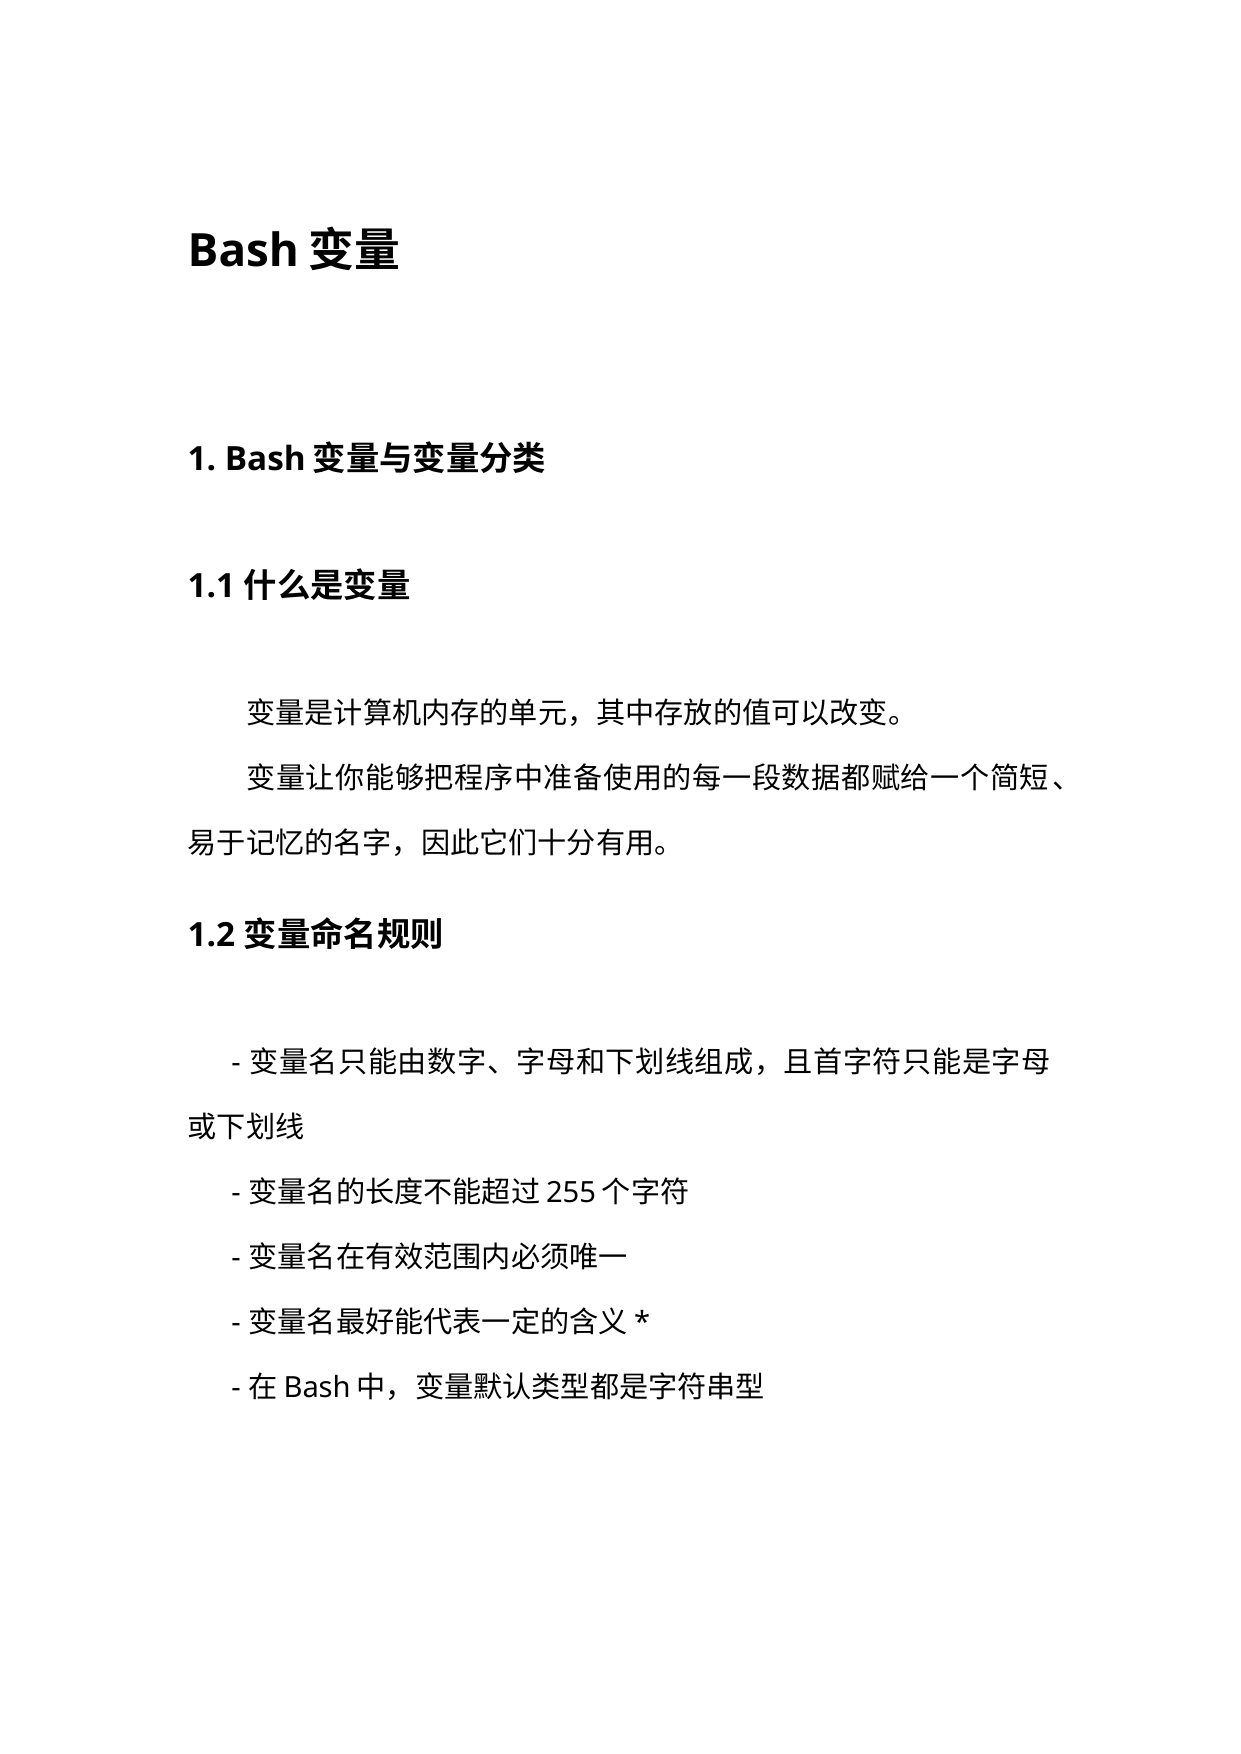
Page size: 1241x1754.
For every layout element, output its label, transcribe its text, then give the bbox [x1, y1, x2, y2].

text 变量让你能够把程序中准备使用的每一段数据都赋给一个简短、易于记忆的名字，因此它们十分有用。 [187, 743, 1053, 873]
subtitle 1. Bash变量与变量分类 [187, 423, 1053, 488]
text - 在Bash中，变量默认类型都是字符串型 [187, 1352, 1053, 1417]
text - 变量名在有效范围内必须唯一 [187, 1222, 1053, 1287]
subtitle 1.1 什么是变量 [187, 550, 1053, 615]
subtitle Bash变量 [187, 197, 1053, 295]
text - 变量名的长度不能超过255个字符 [187, 1157, 1053, 1222]
subtitle 1.2 变量命名规则 [187, 900, 1053, 965]
text 变量是计算机内存的单元，其中存放的值可以改变。 [187, 678, 1053, 743]
text - 变量名最好能代表一定的含义 * [187, 1287, 1053, 1352]
text - 变量名只能由数字、字母和下划线组成，且首字符只能是字母或下划线 [187, 1027, 1053, 1157]
